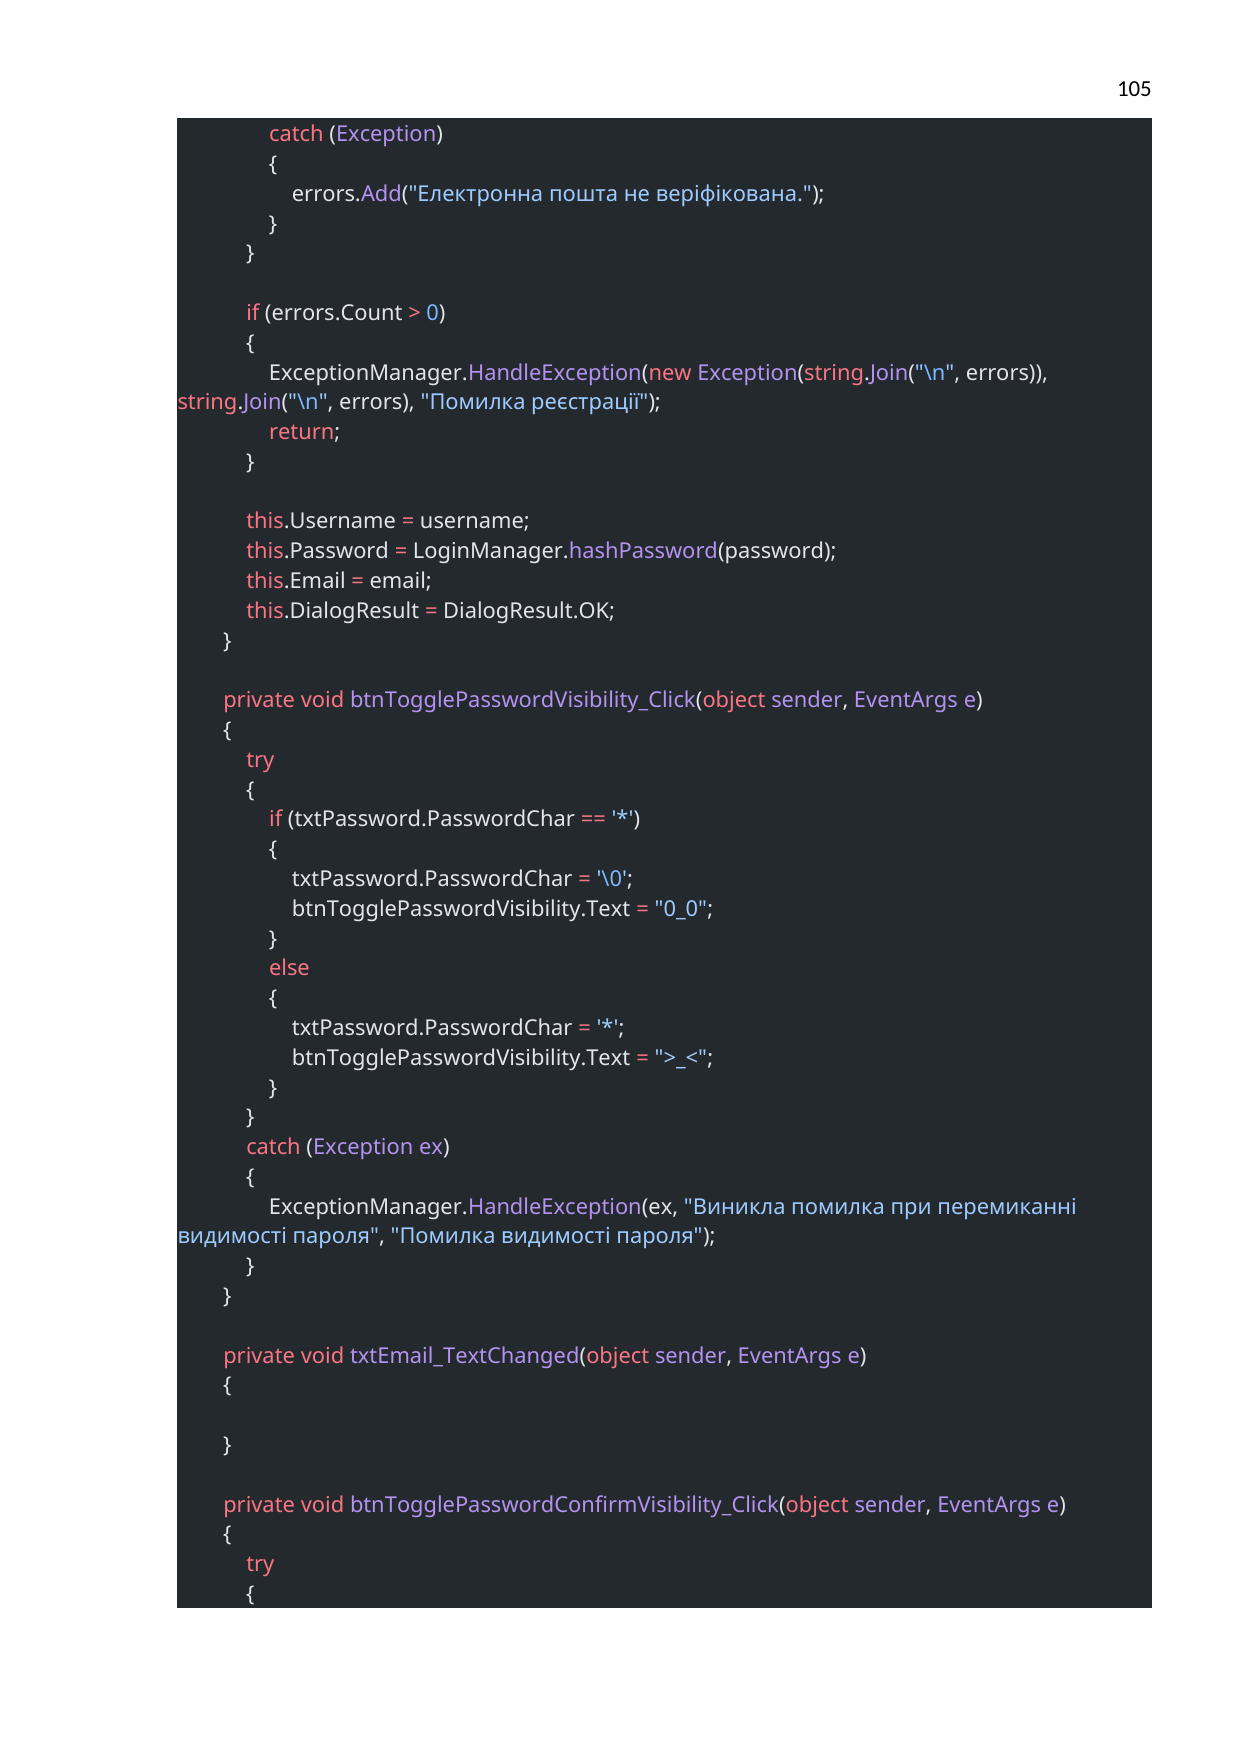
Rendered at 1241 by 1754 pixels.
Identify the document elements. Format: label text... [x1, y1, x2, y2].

text else [177, 952, 1152, 982]
text } [177, 1280, 1152, 1310]
text { [177, 1518, 1152, 1548]
text errors.Add("Електронна пошта не веріфікована."); [177, 178, 1152, 207]
text private void btnTogglePasswordConfirmVisibility_Click(object sender, EventArgs e) [177, 1488, 1152, 1518]
text ExceptionManager.HandleException(ex, "Виникла помилка при перемиканні видимості пароля", "Помилка видимості пароля"); [177, 1191, 1152, 1250]
text } [177, 1250, 1152, 1280]
text if (txtPassword.PasswordChar == '*') [177, 803, 1152, 833]
text private void btnTogglePasswordVisibility_Click(object sender, EventArgs e) [177, 684, 1152, 714]
text } [177, 446, 1152, 476]
text catch (Exception ex) [177, 1131, 1152, 1161]
text } [177, 922, 1152, 952]
text } [177, 1071, 1152, 1101]
text } [177, 207, 1152, 237]
text ExceptionManager.HandleException(new Exception(string.Join("\n", errors)), string.Join("\n", errors), "Помилка реєстрації"); [177, 356, 1152, 416]
text txtPassword.PasswordChar = '*'; [177, 1012, 1152, 1042]
text { [177, 148, 1152, 178]
text catch (Exception) [177, 118, 1152, 148]
text } [177, 624, 1152, 654]
text this.Email = email; [177, 565, 1152, 595]
text btnTogglePasswordVisibility.Text = "0_0"; [177, 893, 1152, 922]
text if (errors.Count > 0) [177, 297, 1152, 327]
text return; [177, 416, 1152, 446]
text { [177, 1578, 1152, 1608]
text } [177, 1429, 1152, 1459]
text this.Password = LoginManager.hashPassword(password); [177, 535, 1152, 565]
text this.DialogResult = DialogResult.OK; [177, 595, 1152, 624]
text { [177, 773, 1152, 803]
text { [177, 1161, 1152, 1191]
text } [177, 1101, 1152, 1131]
text btnTogglePasswordVisibility.Text = ">_<"; [177, 1042, 1152, 1071]
text { [177, 1369, 1152, 1399]
text txtPassword.PasswordChar = '\0'; [177, 863, 1152, 893]
text } [177, 237, 1152, 267]
text try [177, 744, 1152, 773]
text { [177, 833, 1152, 863]
text try [177, 1548, 1152, 1578]
text this.Username = username; [177, 505, 1152, 535]
text private void txtEmail_TextChanged(object sender, EventArgs e) [177, 1339, 1152, 1369]
text { [177, 714, 1152, 744]
text { [177, 327, 1152, 356]
text { [177, 982, 1152, 1012]
